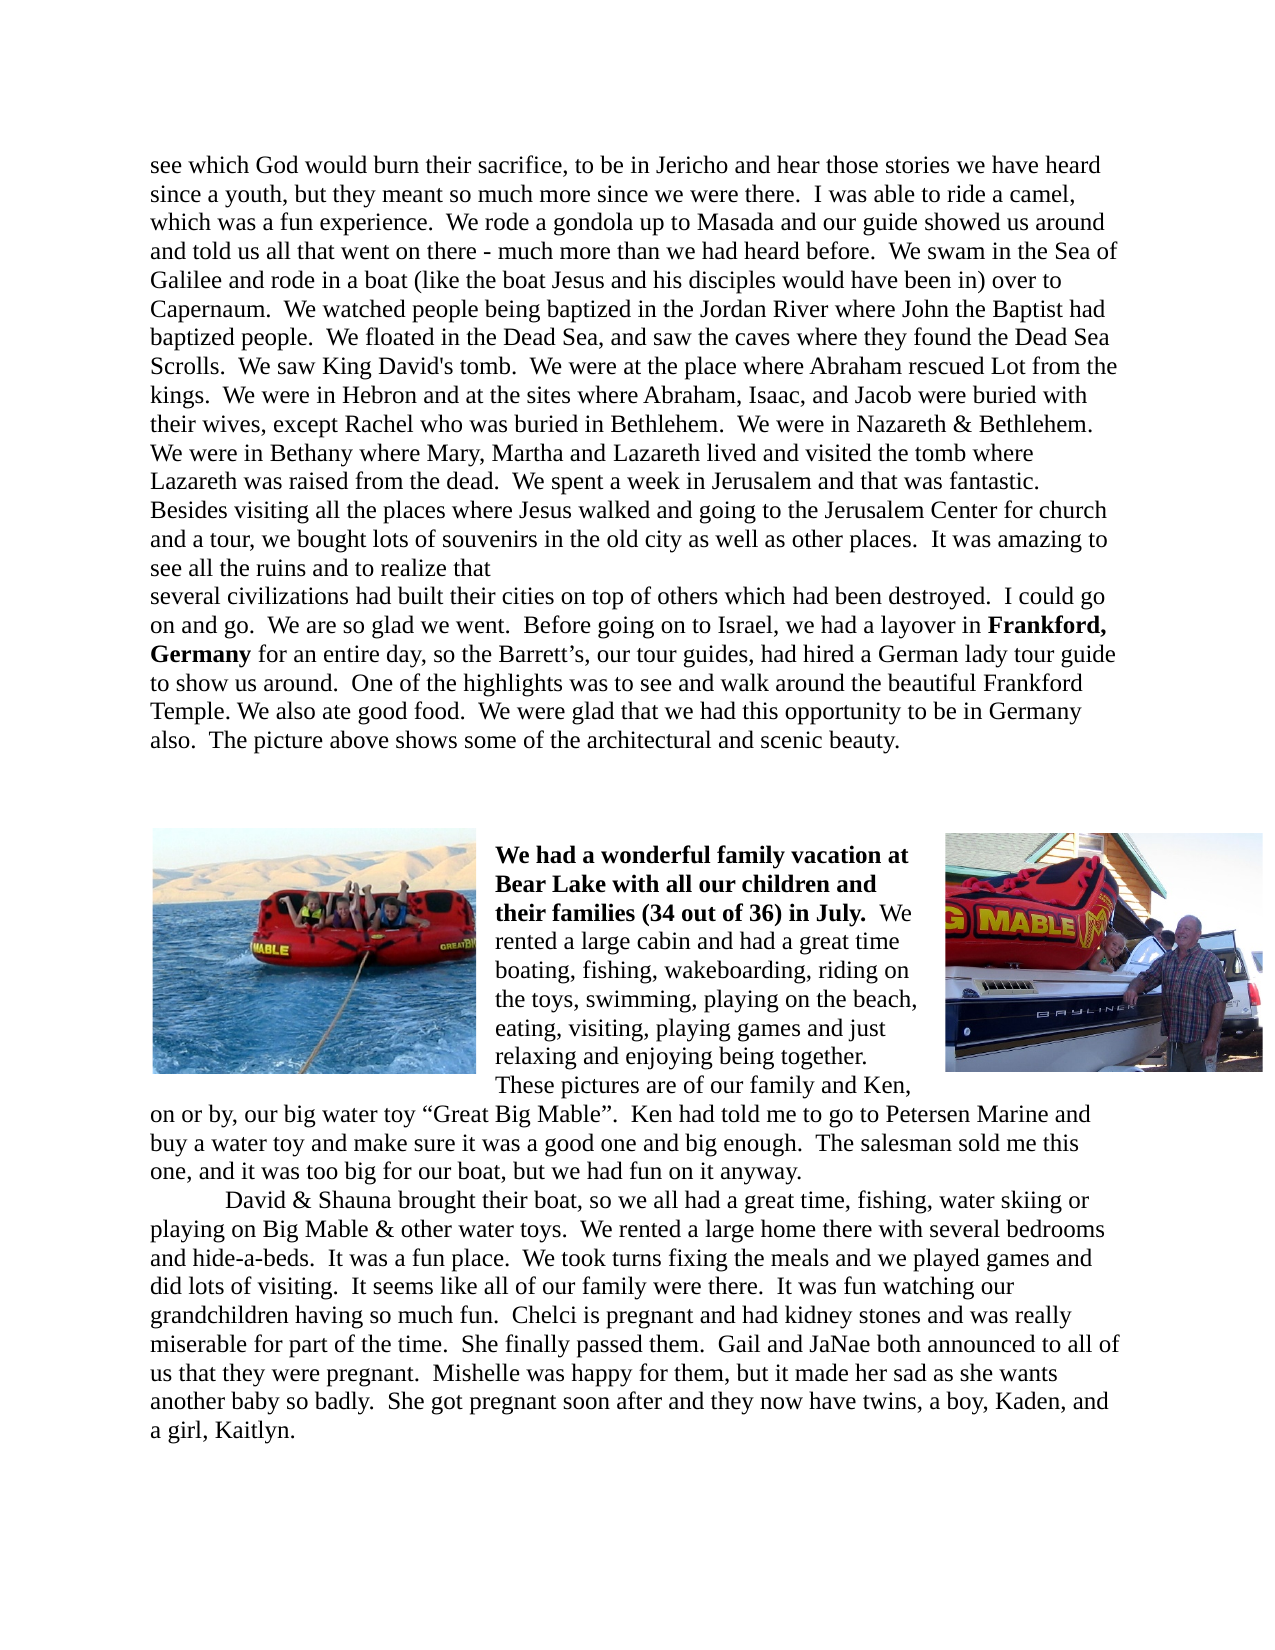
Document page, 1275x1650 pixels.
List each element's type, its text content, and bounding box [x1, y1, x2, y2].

picture [151, 828, 476, 1072]
text David & Shauna brought their boat, so we all had a great time, fishing, water skiing or playing on Big Mable & other water toys. We rented a large home there with several bedrooms and hide-a-beds. It was a fun place. We took turns fixing the meals and we played games and did lots of visiting. It seems like all of our family were there. It was fun watching our grandchildren having so much fun. Chelci is pregnant and had kidney stones and was really miserable for part of the time. She finally passed them. Gail and JaNae both announced to all of us that they were pregnant. Mishelle was happy for them, but it made her sad as she wants another baby so badly. She got pregnant soon after and they now have twins, a boy, Kaden, and a girl, Kaitlyn. [150, 1185, 1125, 1444]
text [150, 150, 1125, 581]
text We had a wonderful family vacation at Bear Lake with all our children and their families (34 out of 36) in July. We rented a large cabin and had a great time boating, fishing, wakeboarding, riding on the toys, swimming, playing on the beach, eating, visiting, playing games and just relaxing and enjoying being together. These pictures are of our family and Ken, on or by, our big water toy “Great Big Mable”. Ken had told me to go to Petersen Marine and buy a water toy and make sure it was a good one and big enough. The salesman sold me this one, and it was too big for our boat, but we had fun on it anyway. [150, 840, 1125, 1185]
text several civilizations had built their cities on top of others which had been destroyed. I could go on and go. We are so glad we went. Before going on to Israel, we had a layover in Frankford, Germany for an entire day, so the Barrett’s, our tour guides, had hired a German lady tour guide to show us around. One of the highlights was to see and walk around the beautiful Frankford Temple. We also ate good food. We were glad that we had this opportunity to be in Germany also. The picture above shows some of the architectural and scenic beauty. [150, 581, 1125, 754]
picture [943, 833, 1263, 1071]
